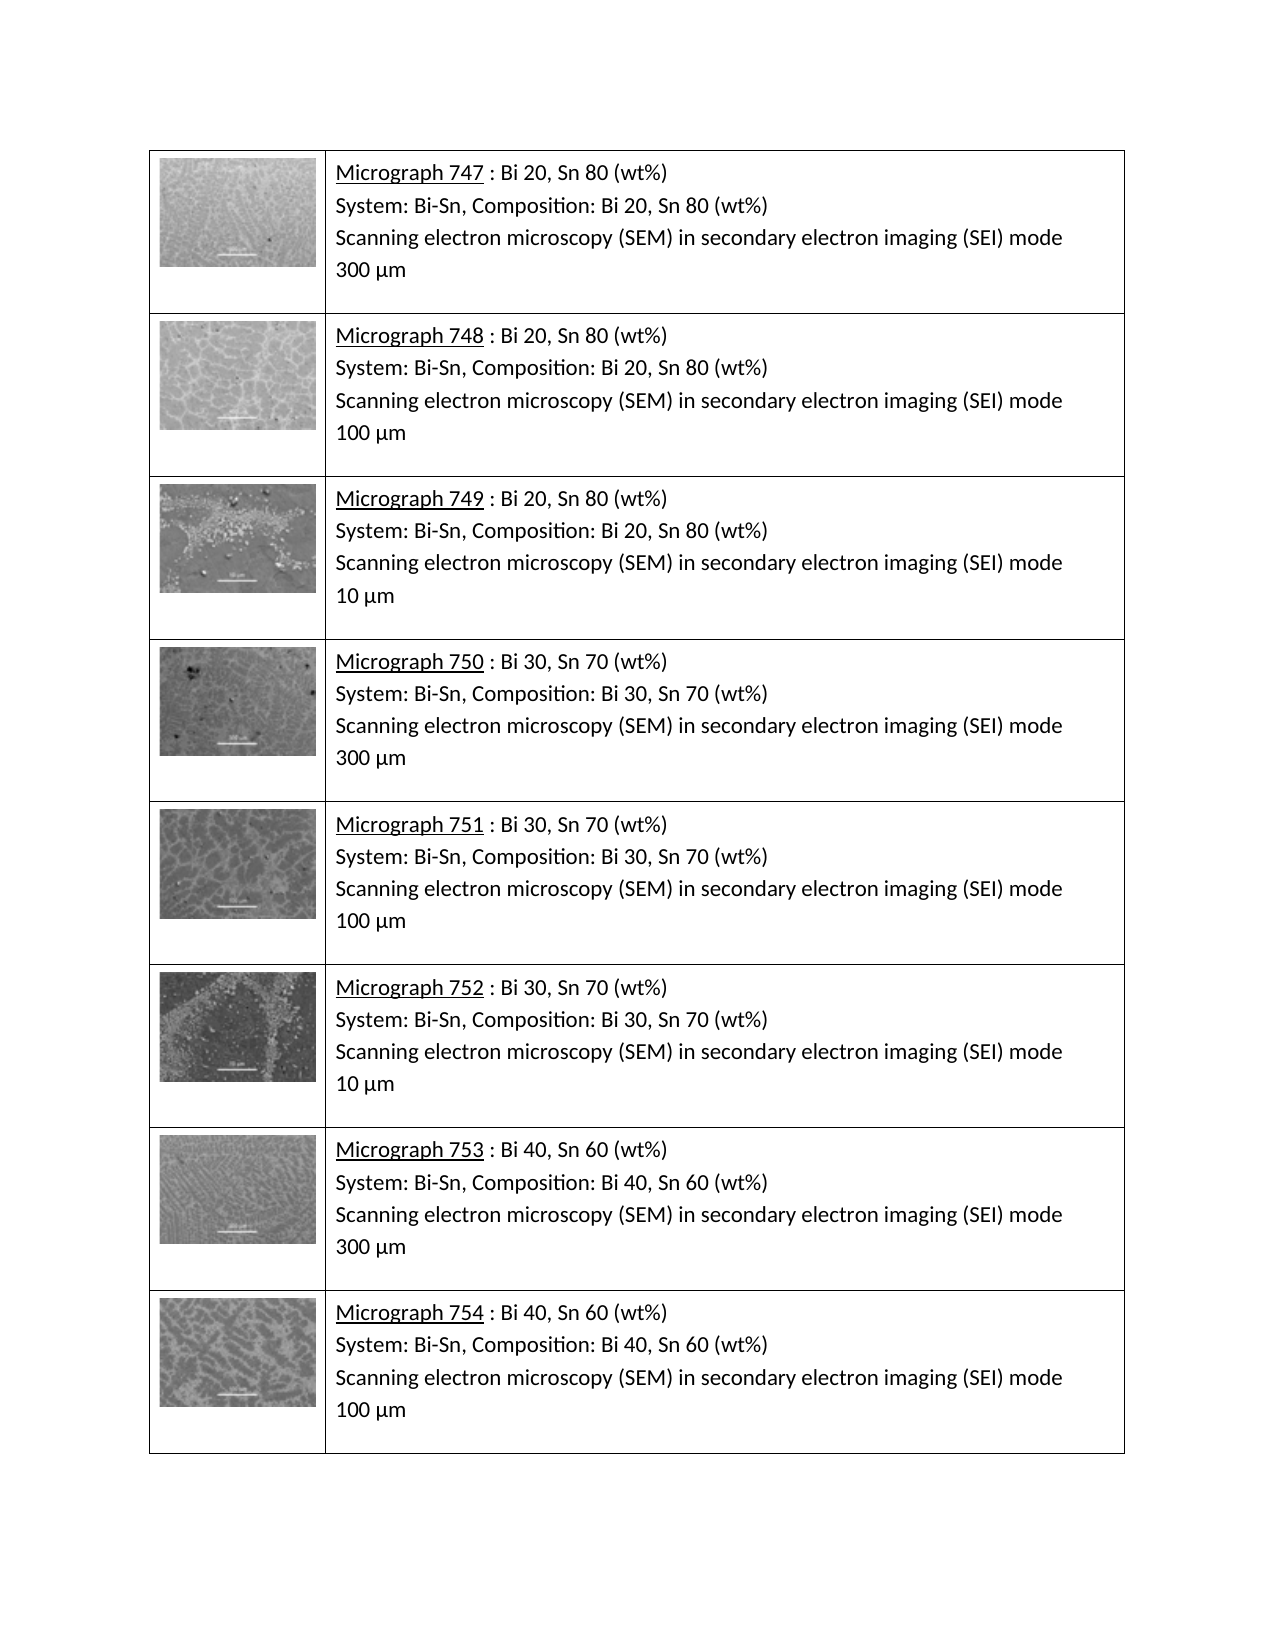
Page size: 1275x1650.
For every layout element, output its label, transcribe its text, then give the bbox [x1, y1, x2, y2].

table_cell Micrograph 747 : Bi 20, Sn 80 (wt%) System: Bi-Sn, Composition: Bi 20, Sn 80 (wt%) Scanning electron microscopy (SEM) in secondary electron imaging (SEI) mode 300 μm [326, 151, 1124, 313]
picture [159, 972, 316, 1082]
picture [159, 809, 316, 919]
table_cell [150, 802, 325, 964]
picture [159, 1298, 316, 1407]
table_cell [150, 1291, 325, 1452]
table_cell Micrograph 754 : Bi 40, Sn 60 (wt%) System: Bi-Sn, Composition: Bi 40, Sn 60 (wt%) Scanning electron microscopy (SEM) in secondary electron imaging (SEI) mode 100 μm [326, 1291, 1124, 1452]
picture [159, 647, 316, 756]
table_cell [150, 314, 325, 476]
picture [159, 1135, 316, 1244]
table_cell [150, 965, 325, 1127]
picture [159, 158, 316, 267]
table_cell Micrograph 751 : Bi 30, Sn 70 (wt%) System: Bi-Sn, Composition: Bi 30, Sn 70 (wt%) Scanning electron microscopy (SEM) in secondary electron imaging (SEI) mode 100 μm [326, 802, 1124, 964]
picture [159, 484, 316, 593]
table_cell Micrograph 748 : Bi 20, Sn 80 (wt%) System: Bi-Sn, Composition: Bi 20, Sn 80 (wt%) Scanning electron microscopy (SEM) in secondary electron imaging (SEI) mode 100 μm [326, 314, 1124, 476]
table_cell Micrograph 753 : Bi 40, Sn 60 (wt%) System: Bi-Sn, Composition: Bi 40, Sn 60 (wt%) Scanning electron microscopy (SEM) in secondary electron imaging (SEI) mode 300 μm [326, 1128, 1124, 1290]
table_cell [150, 1128, 325, 1290]
table_cell Micrograph 750 : Bi 30, Sn 70 (wt%) System: Bi-Sn, Composition: Bi 30, Sn 70 (wt%) Scanning electron microscopy (SEM) in secondary electron imaging (SEI) mode 300 μm [326, 640, 1124, 801]
table_cell Micrograph 749 : Bi 20, Sn 80 (wt%) System: Bi-Sn, Composition: Bi 20, Sn 80 (wt%) Scanning electron microscopy (SEM) in secondary electron imaging (SEI) mode 10 μm [326, 477, 1124, 638]
picture [159, 321, 316, 430]
table_cell [150, 640, 325, 801]
table_cell [150, 477, 325, 638]
table_cell [150, 151, 325, 313]
table_cell Micrograph 752 : Bi 30, Sn 70 (wt%) System: Bi-Sn, Composition: Bi 30, Sn 70 (wt%) Scanning electron microscopy (SEM) in secondary electron imaging (SEI) mode 10 μm [326, 965, 1124, 1127]
